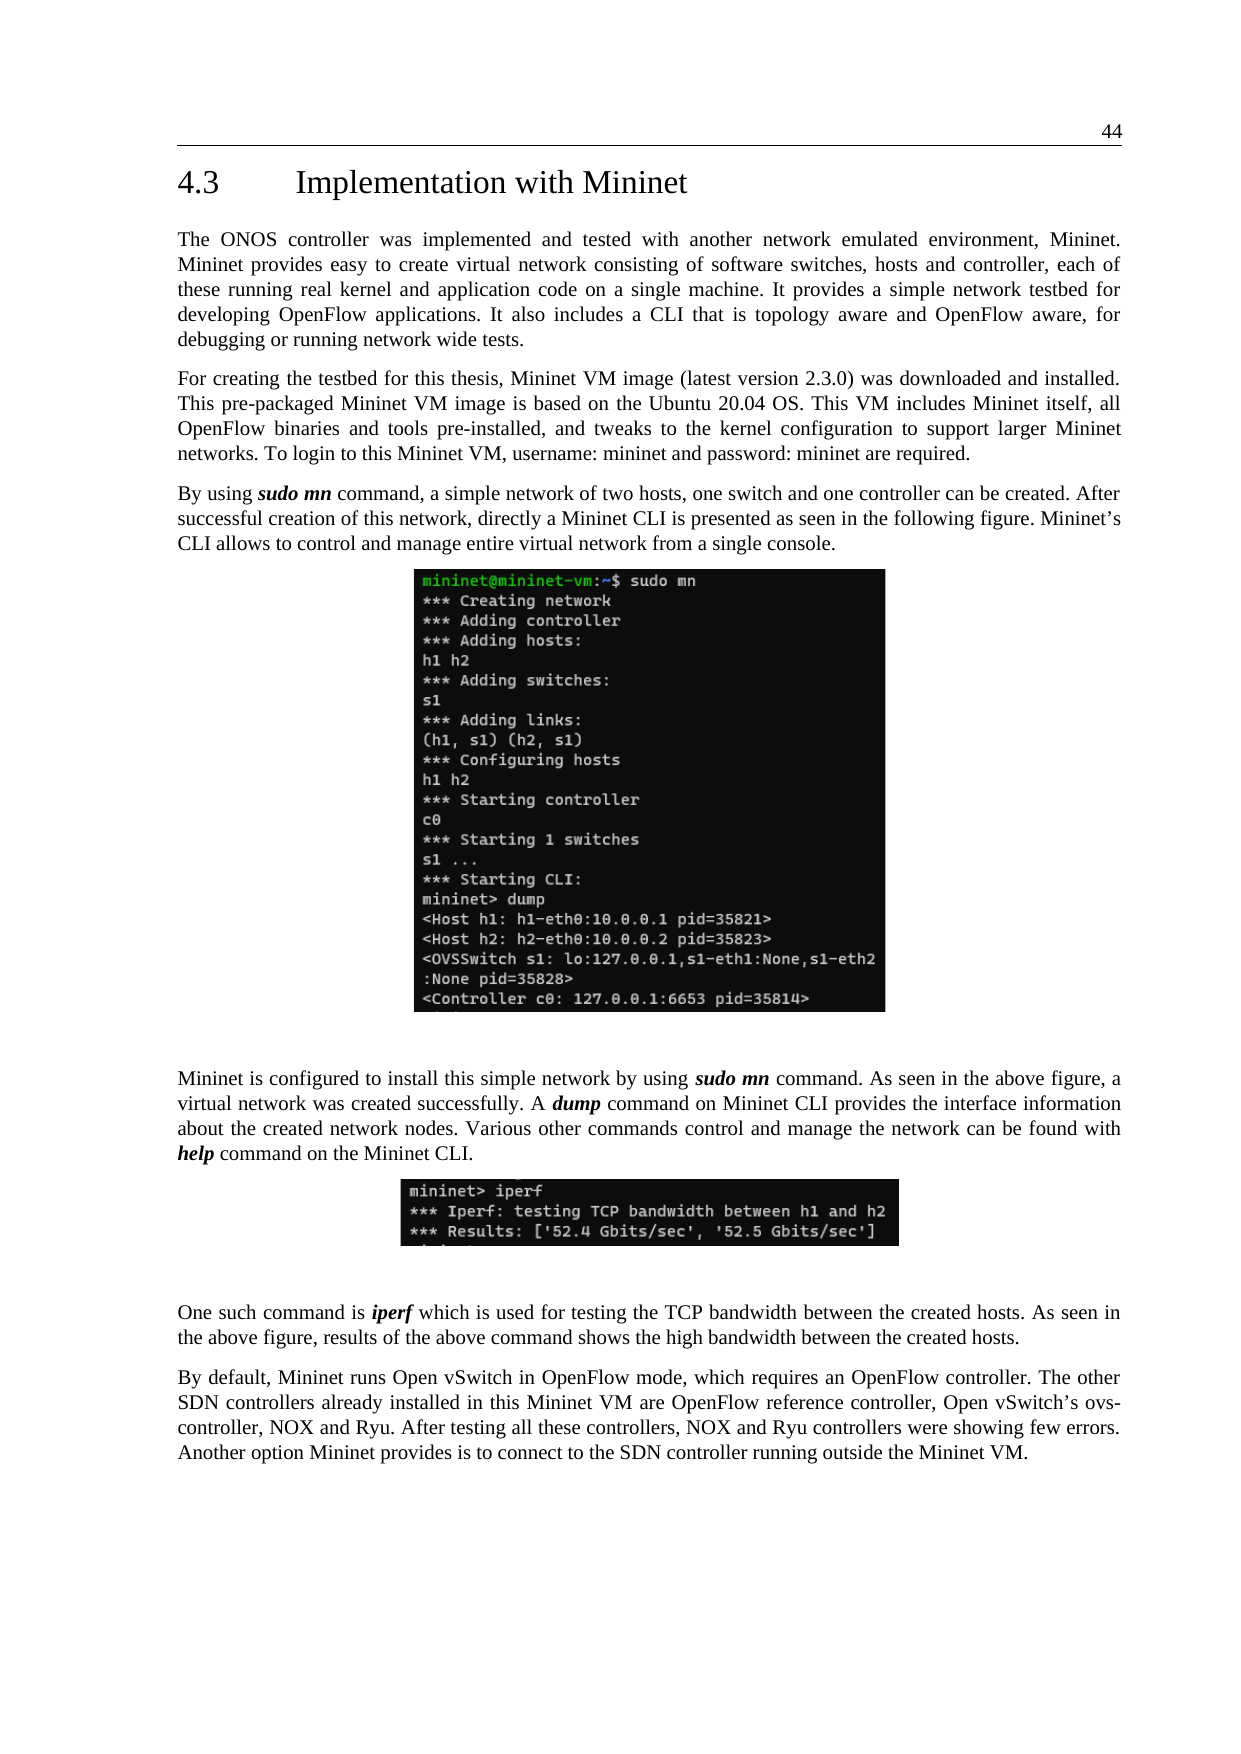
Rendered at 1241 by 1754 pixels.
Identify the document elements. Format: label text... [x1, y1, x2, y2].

subtitle Implementation with Mininet [177, 161, 1122, 201]
text For creating the testbed for this thesis, Mininet VM image (latest version 2.3.0) was downloaded and installed. This pre-packaged Mininet VM image is based on the Ubuntu 20.04 OS. This VM includes Mininet itself, all OpenFlow binaries and tools pre-installed, and tweaks to the kernel configuration to support larger Mininet networks. To login to this Mininet VM, username: mininet and password: mininet are required. [177, 365, 1122, 465]
text Mininet is configured to install this simple network by using sudo mn command. As seen in the above figure, a virtual network was created successfully. A dump command on Mininet CLI provides the interface information about the created network nodes. Various other commands control and manage the network can be found with help command on the Mininet CLI. [177, 1065, 1122, 1165]
text By default, Mininet runs Open vSwitch in OpenFlow mode, which requires an OpenFlow controller. The other SDN controllers already installed in this Mininet VM are OpenFlow reference controller, Open vSwitch’s ovs-controller, NOX and Ryu. After testing all these controllers, NOX and Ryu controllers were showing few errors. Another option Mininet provides is to connect to the SDN controller running outside the Mininet VM. [177, 1364, 1122, 1464]
picture [400, 1179, 899, 1246]
picture [413, 569, 886, 1012]
text The ONOS controller was implemented and tested with another network emulated environment, Mininet. Mininet provides easy to create virtual network consisting of software switches, hosts and controller, each of these running real kernel and application code on a single machine. It provides a simple network testbed for developing OpenFlow applications. It also includes a CLI that is topology aware and OpenFlow aware, for debugging or running network wide tests. [177, 226, 1122, 351]
text One such command is iperf which is used for testing the TCP bandwidth between the created hosts. As seen in the above figure, results of the above command shows the high bandwidth between the created hosts. [177, 1299, 1122, 1349]
text By using sudo mn command, a simple network of two hosts, one switch and one controller can be created. After successful creation of this network, directly a Mininet CLI is presented as seen in the following figure. Mininet’s CLI allows to control and manage entire virtual network from a single console. [177, 480, 1122, 555]
